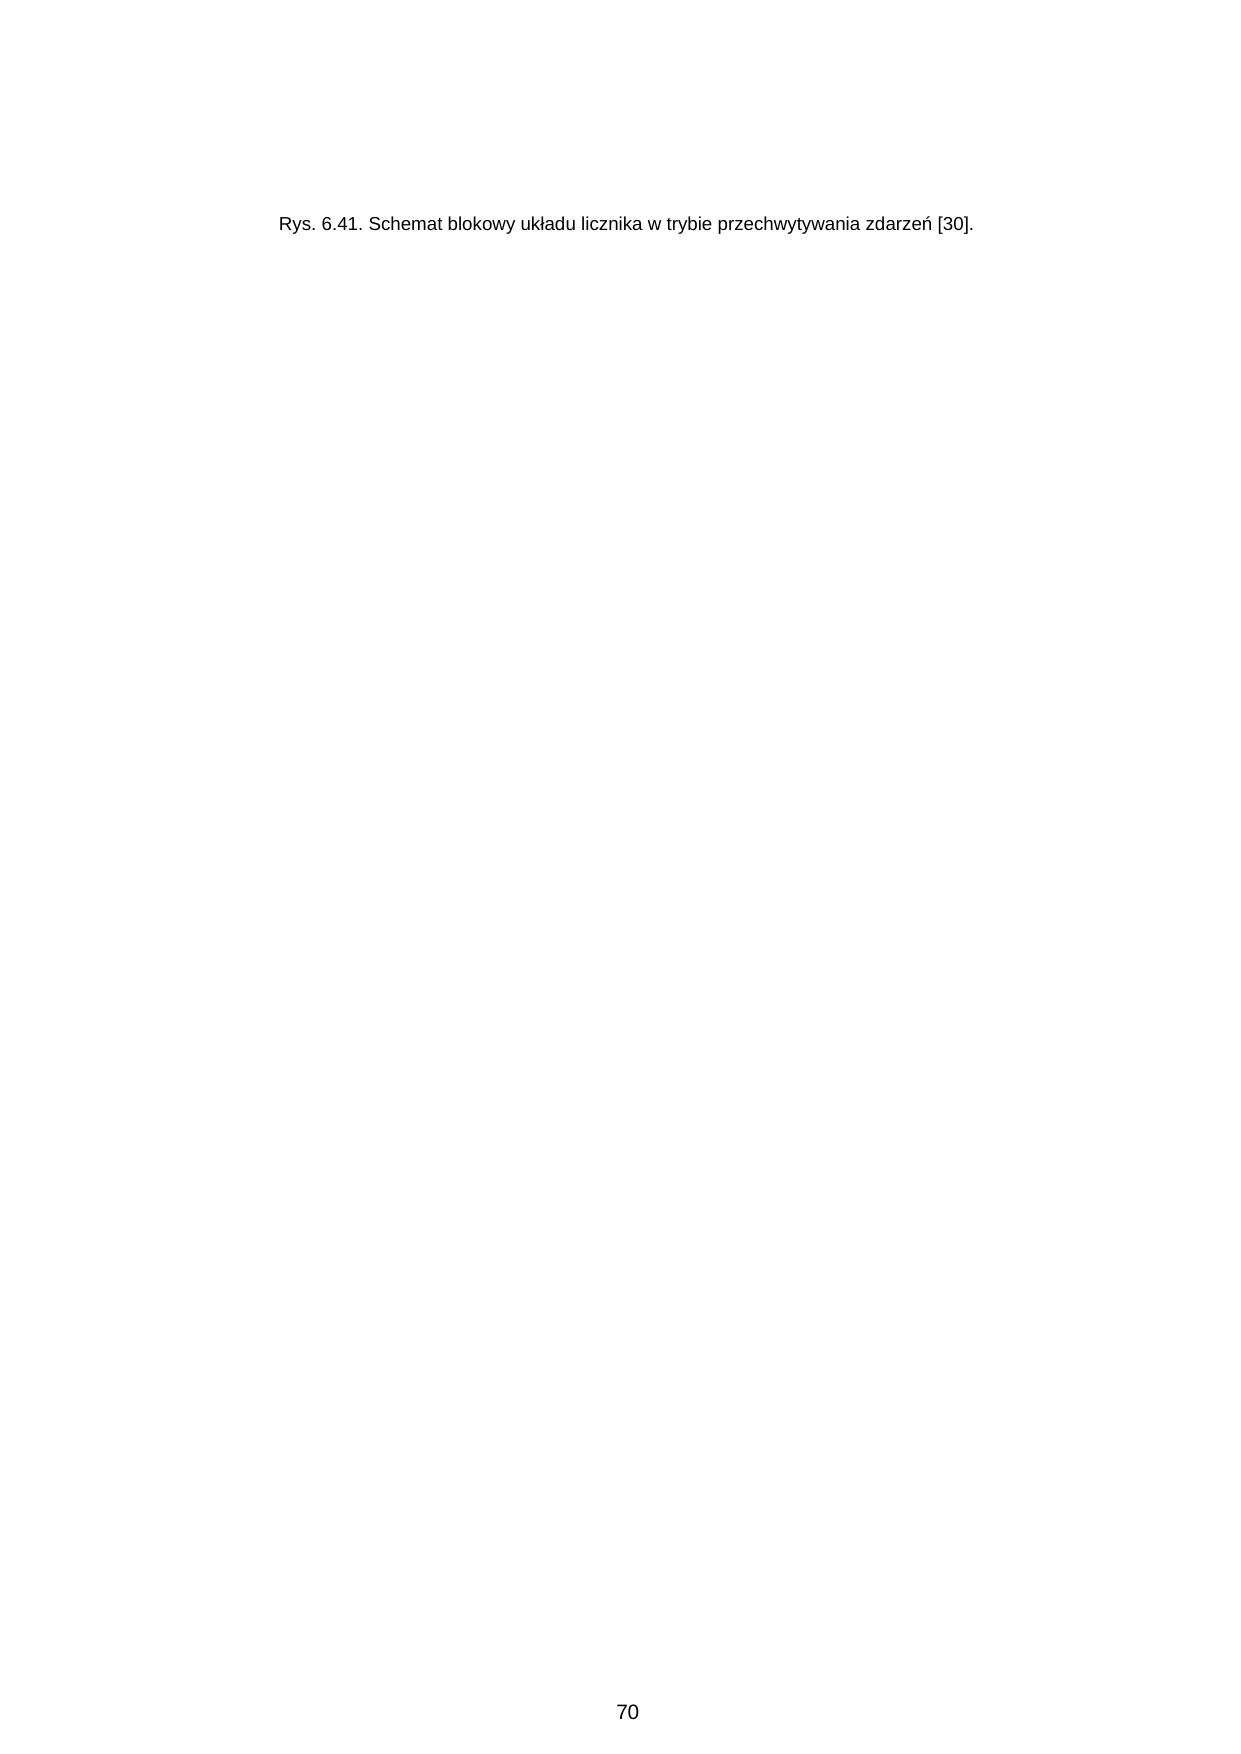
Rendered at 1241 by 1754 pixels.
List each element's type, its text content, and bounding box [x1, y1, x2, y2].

subtitle Rys. 6.3. Schemat blokowy układu licznika w trybie przechwytywania zdarzeń [30]. [148, 210, 1033, 237]
